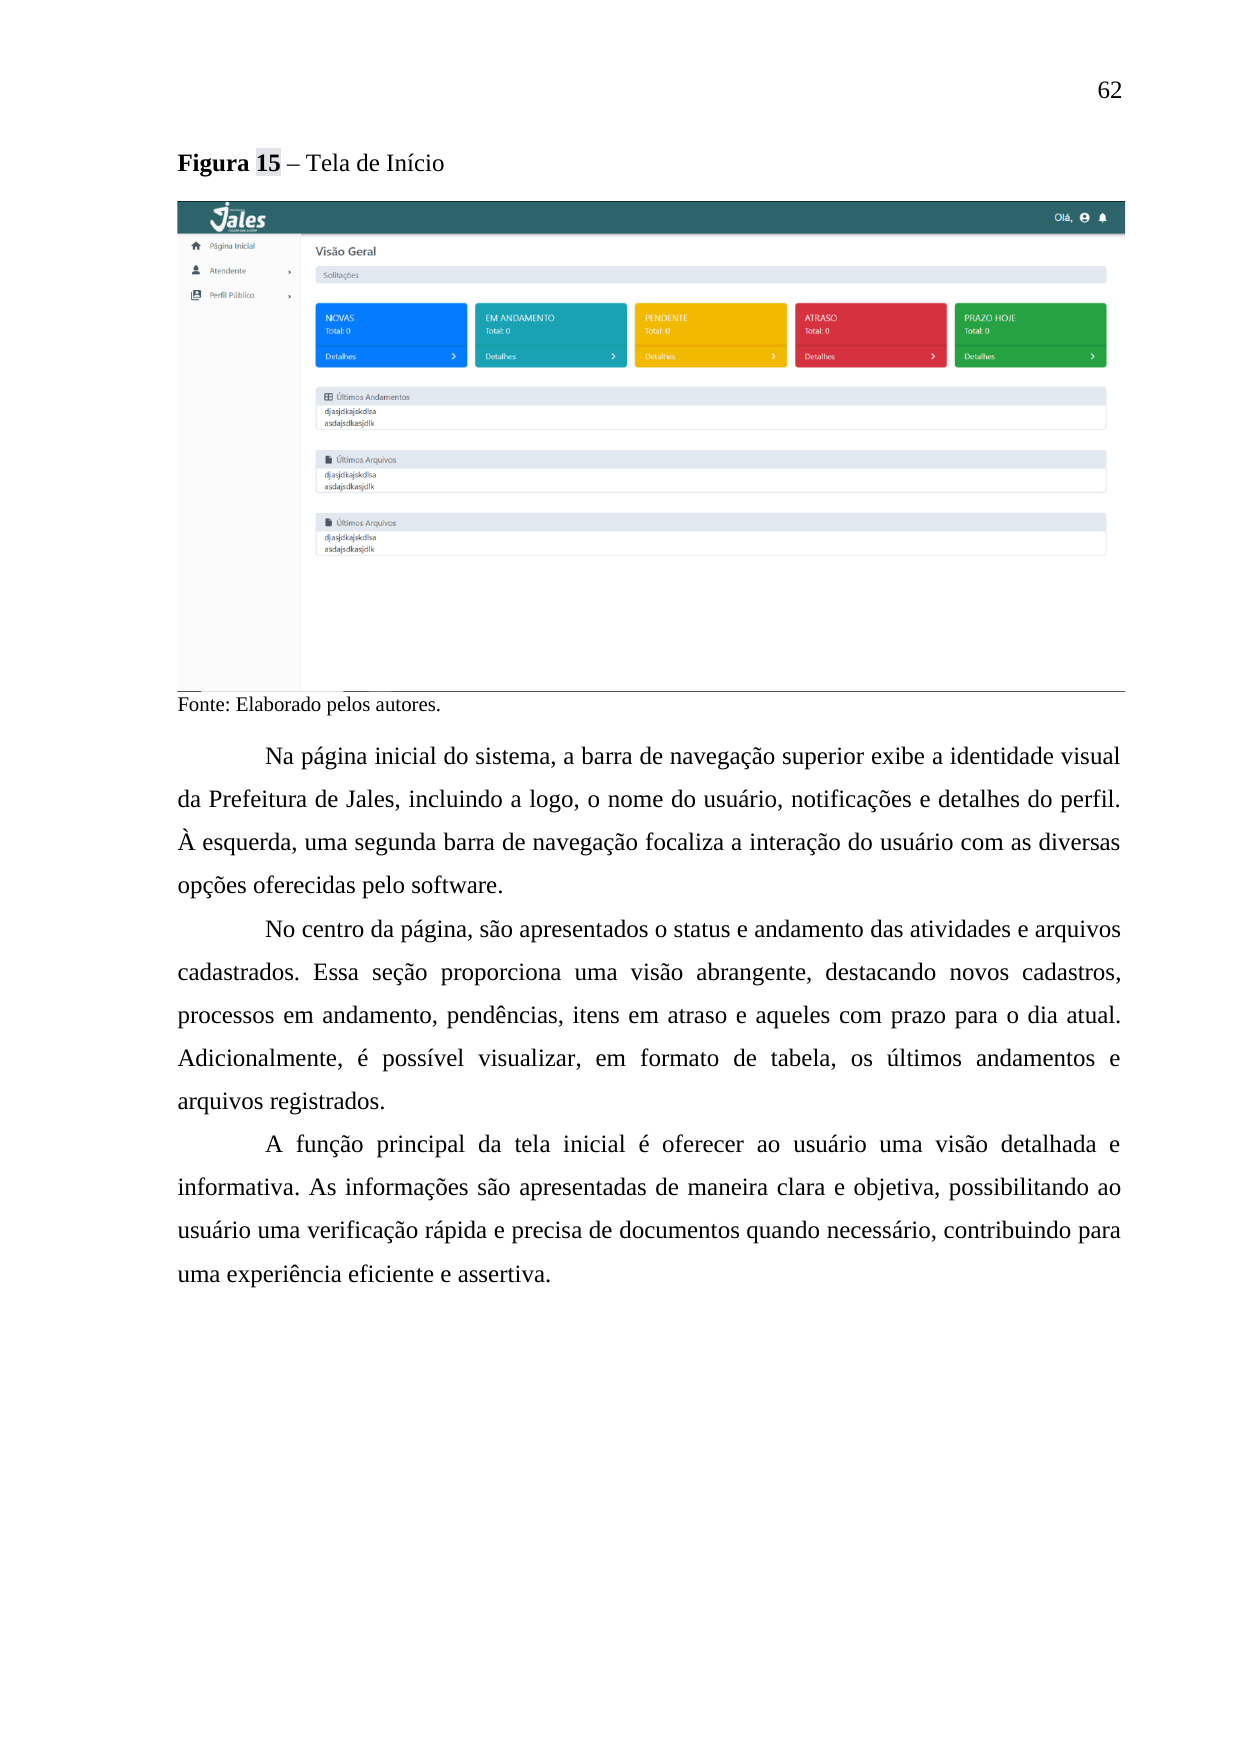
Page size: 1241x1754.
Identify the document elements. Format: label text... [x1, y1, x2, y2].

text No centro da página, são apresentados o status e andamento das atividades e arquivos cadastrados. Essa seção proporciona uma visão abrangente, destacando novos cadastros, processos em andamento, pendências, itens em atraso e aqueles com prazo para o dia atual. Adicionalmente, é possível visualizar, em formato de tabela, os últimos andamentos e arquivos registrados. [177, 914, 1122, 1115]
text Figura 15 – Tela de Início [177, 148, 256, 176]
text Na página inicial do sistema, a barra de navegação superior exibe a identidade visual da Prefeitura de Jales, incluindo a logo, o nome do usuário, notificações e detalhes do perfil. À esquerda, uma segunda barra de navegação focaliza a interação do usuário com as diversas opções oferecidas pelo software. [177, 741, 1122, 899]
text Figura 15 – Tela de Início [281, 148, 1122, 176]
picture [177, 201, 1126, 692]
text A função principal da tela inicial é oferecer ao usuário uma visão detalhada e informativa. As informações são apresentadas de maneira clara e objetiva, possibilitando ao usuário uma verificação rápida e precisa de documentos quando necessário, contribuindo para uma experiência eficiente e assertiva. [177, 1129, 1122, 1287]
text Fonte: Elaborado pelos autores. [177, 692, 1122, 716]
